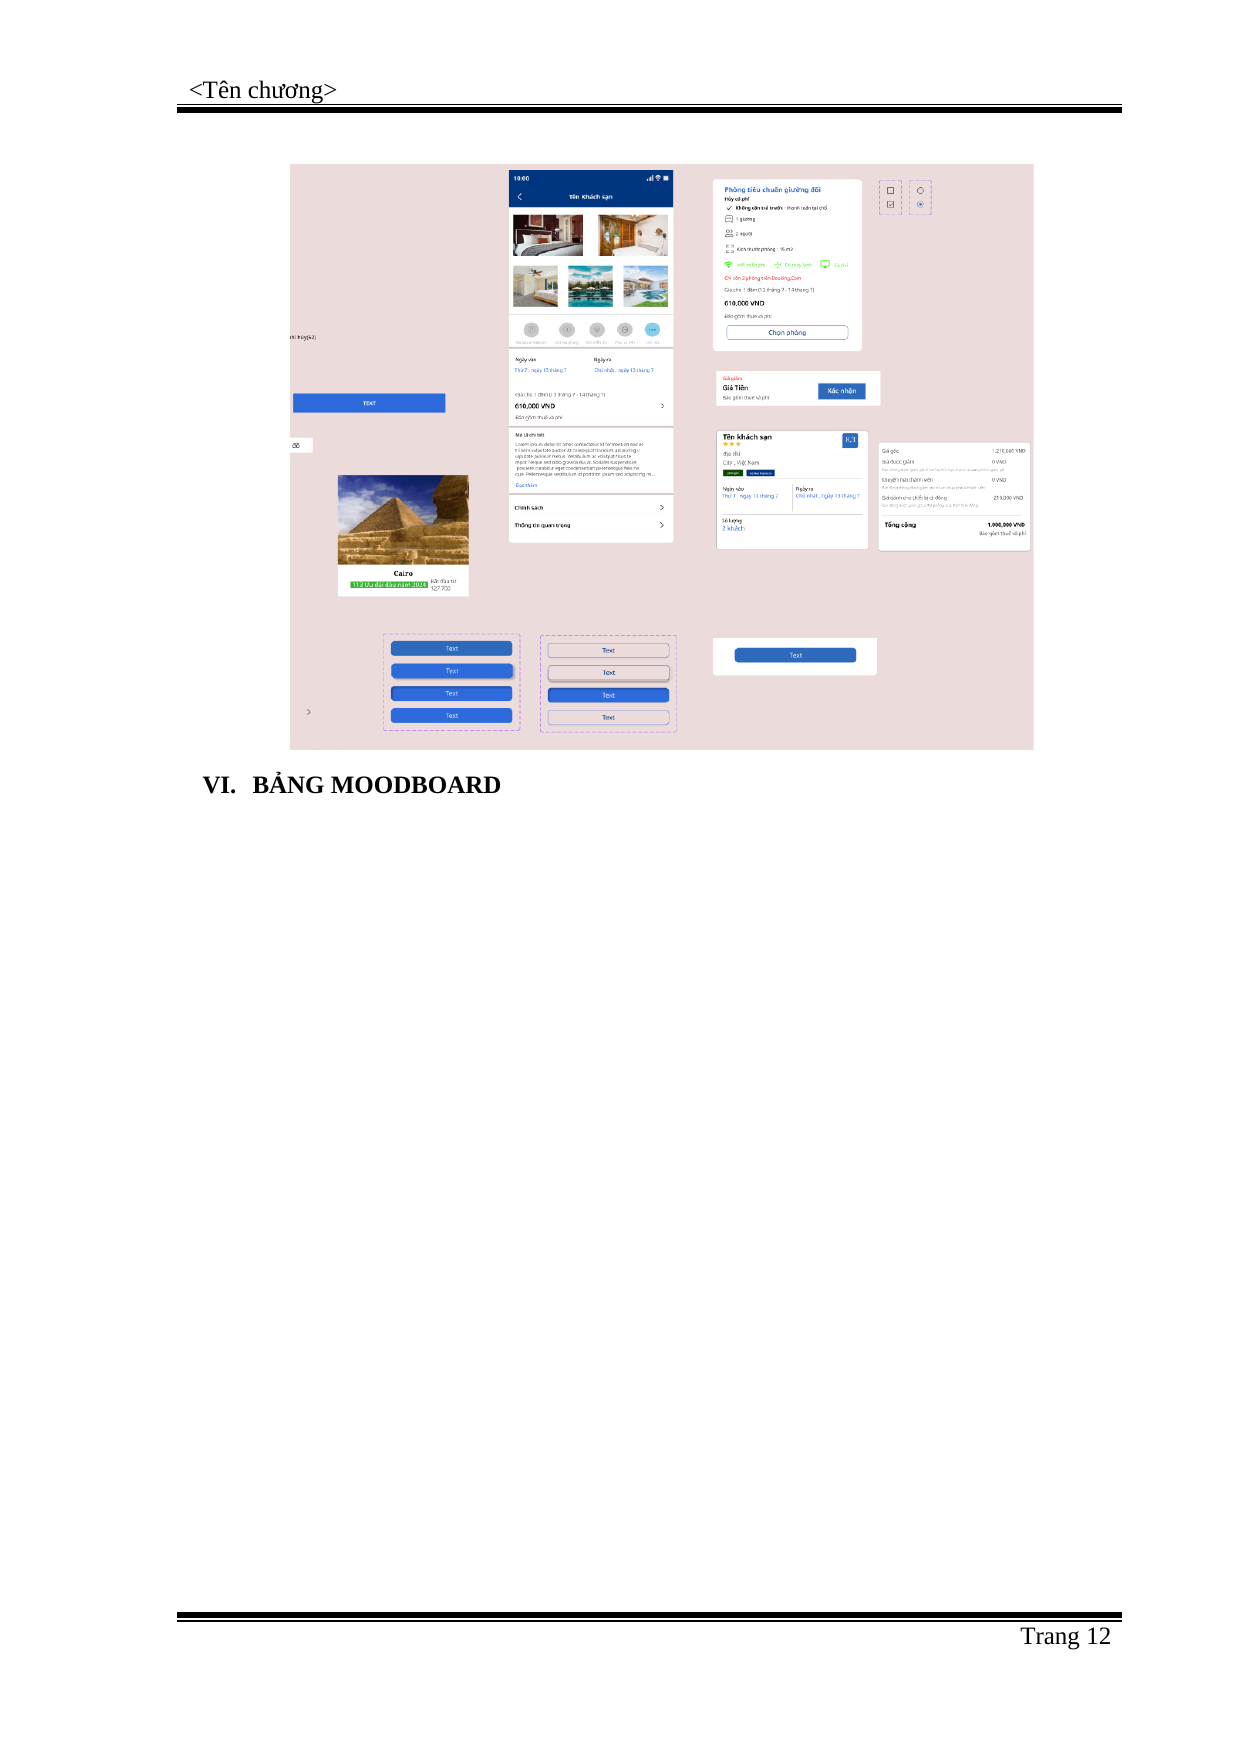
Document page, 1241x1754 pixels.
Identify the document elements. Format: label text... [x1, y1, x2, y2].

picture [289, 141, 1034, 750]
text BẢNG MOODBOARD [236, 770, 1122, 799]
